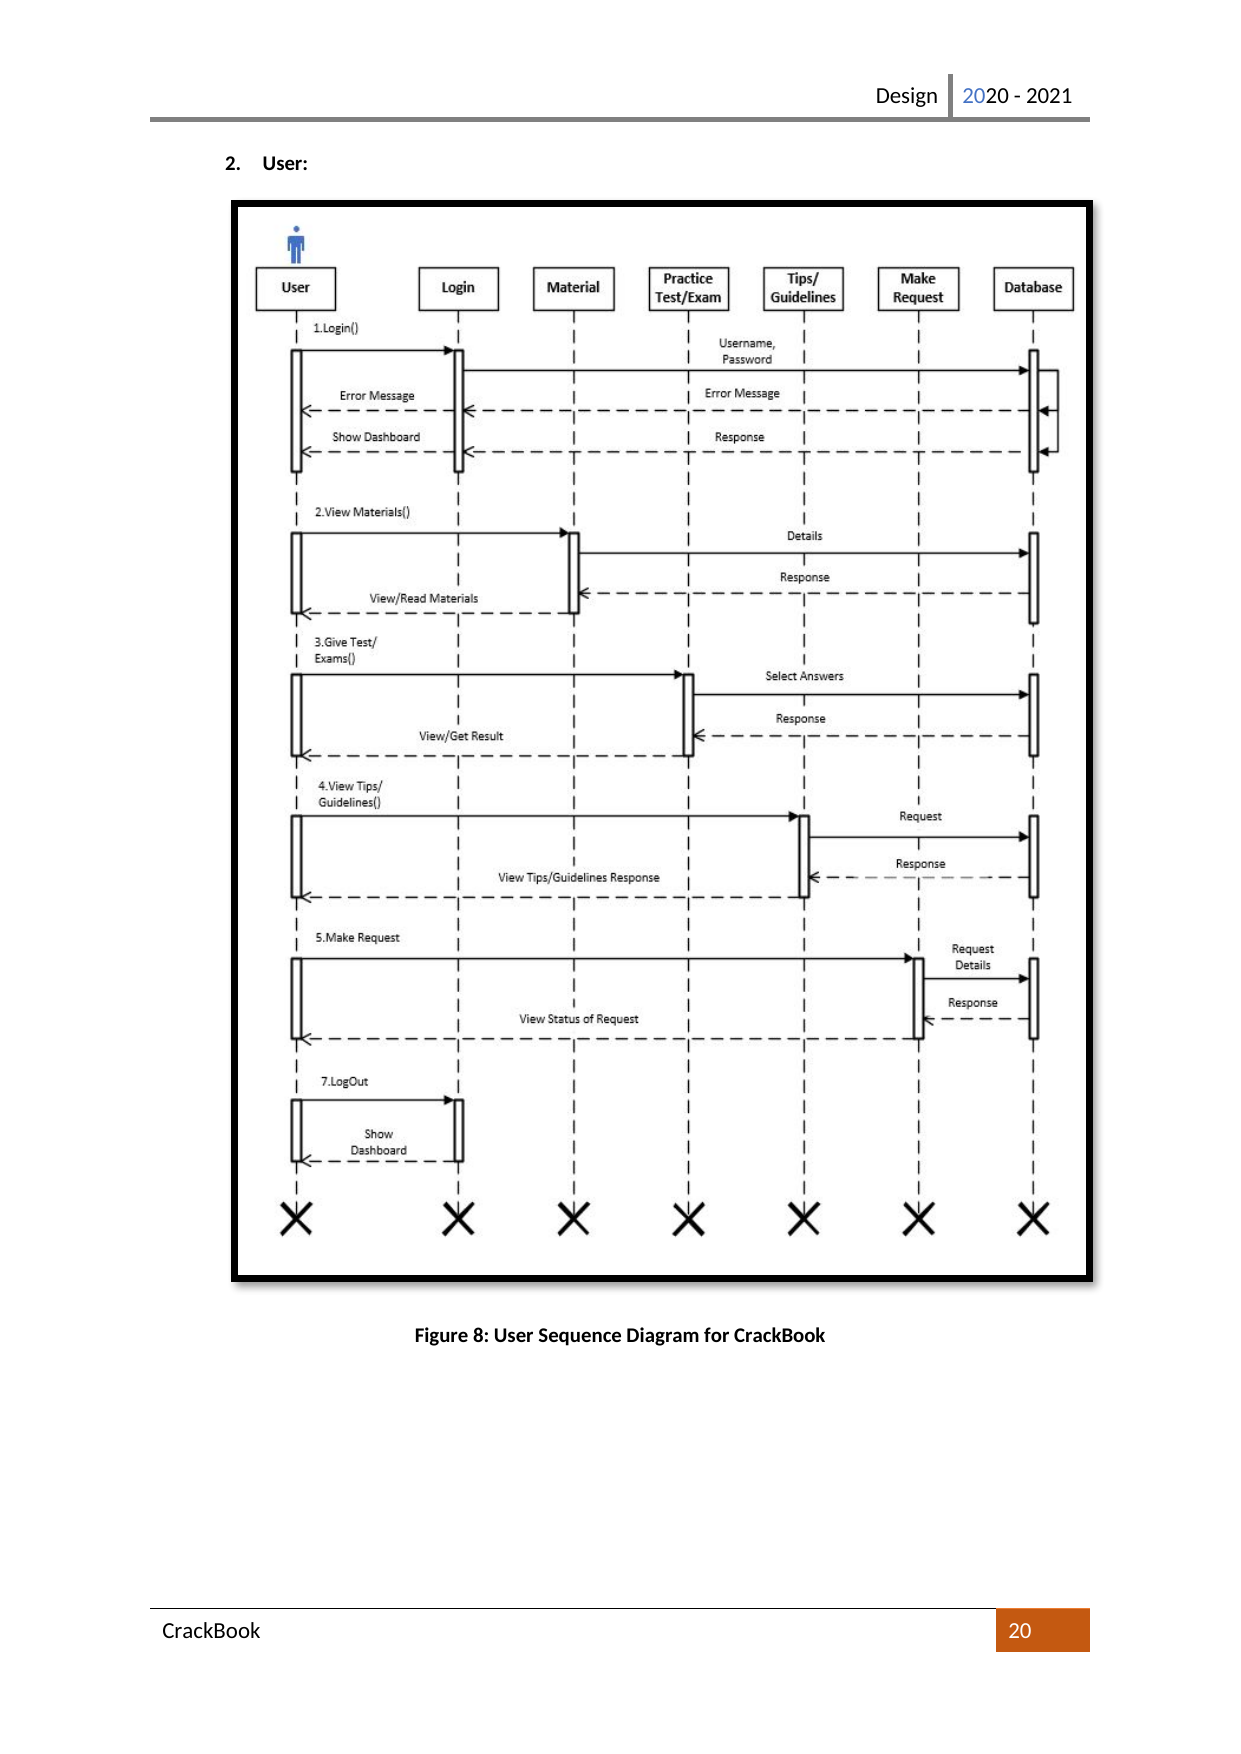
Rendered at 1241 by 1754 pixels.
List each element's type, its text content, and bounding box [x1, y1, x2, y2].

list User: [225, 150, 1090, 175]
text Figure 8: User Sequence Diagram for CrackBook [150, 1322, 1090, 1348]
picture [238, 207, 1086, 1275]
